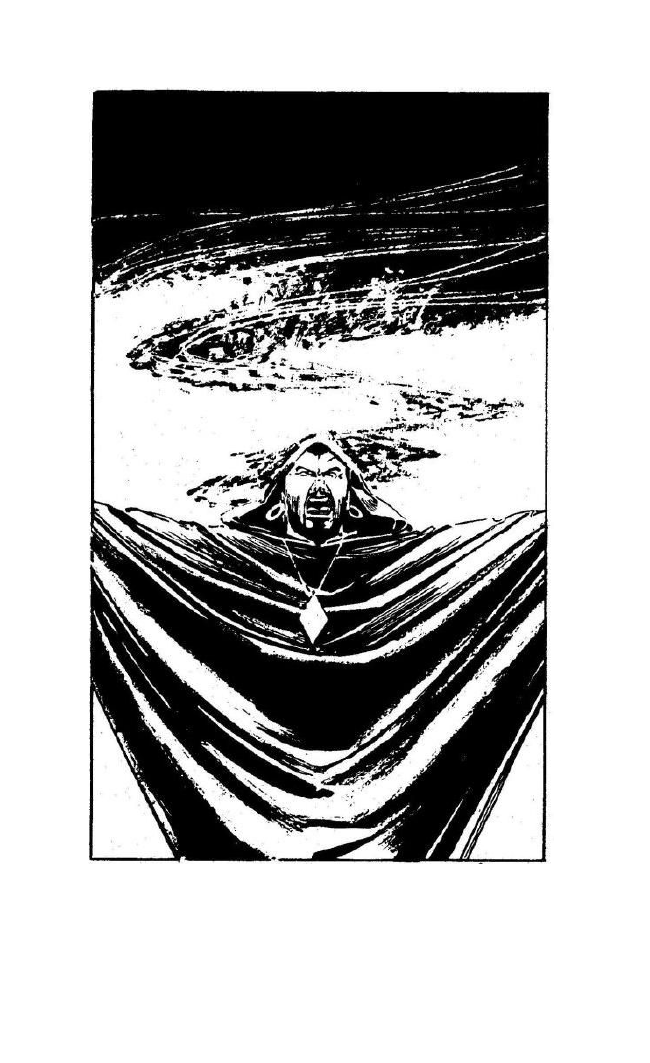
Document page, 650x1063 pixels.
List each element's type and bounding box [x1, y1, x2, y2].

picture [88, 87, 554, 864]
